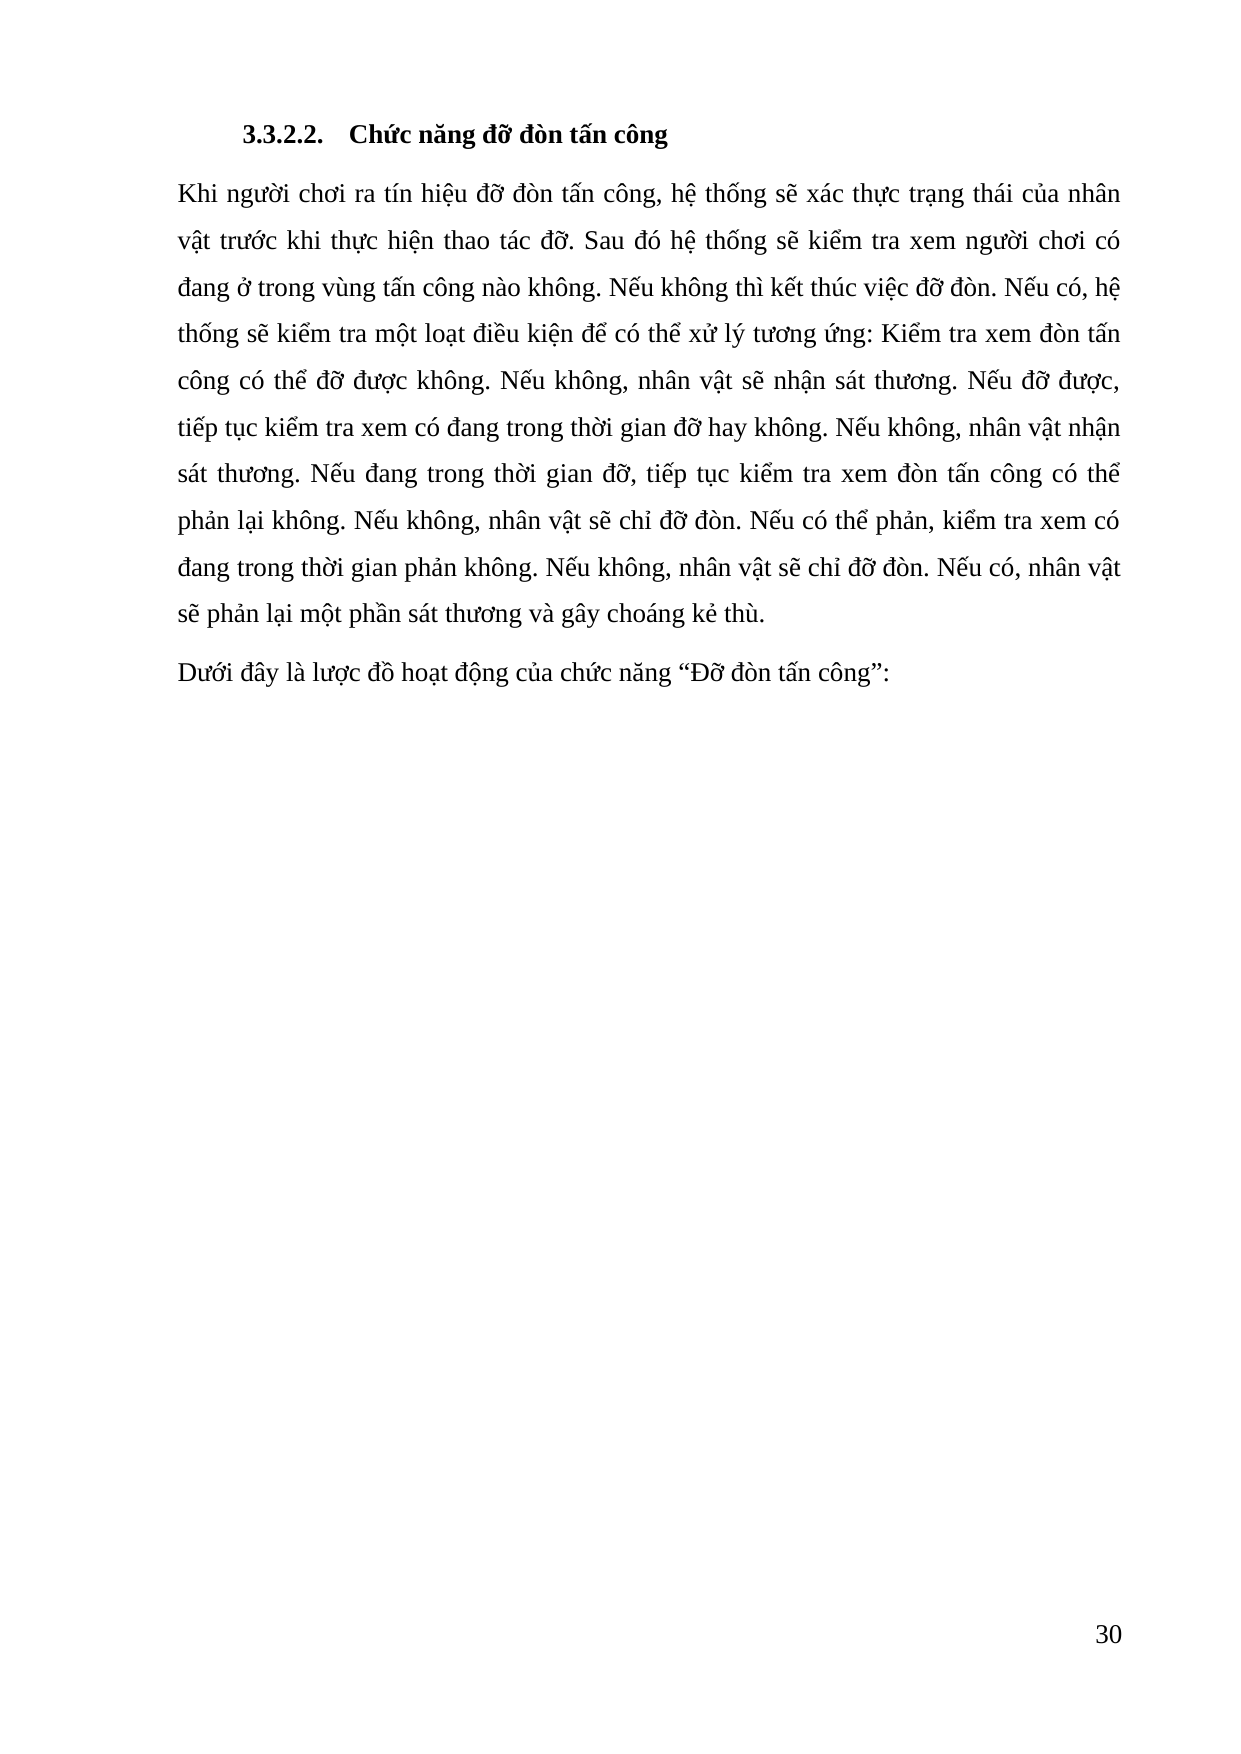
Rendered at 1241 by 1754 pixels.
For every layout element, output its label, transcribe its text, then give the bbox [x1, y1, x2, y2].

text Dưới đây là lược đồ hoạt động của chức năng “Đỡ đòn tấn công”: [177, 656, 1122, 688]
text Khi người chơi ra tín hiệu đỡ đòn tấn công, hệ thống sẽ xác thực trạng thái của nhân vật trước khi thực hiện thao tác đỡ. Sau đó hệ thống sẽ kiểm tra xem người chơi có đang ở trong vùng tấn công nào không. Nếu không thì kết thúc việc đỡ đòn. Nếu có, hệ thống sẽ kiểm tra một loạt điều kiện để có thể xử lý tương ứng: Kiểm tra xem đòn tấn công có thể đỡ được không. Nếu không, nhân vật sẽ nhận sát thương. Nếu đỡ được, tiếp tục kiểm tra xem có đang trong thời gian đỡ hay không. Nếu không, nhân vật nhận sát thương. Nếu đang trong thời gian đỡ, tiếp tục kiểm tra xem đòn tấn công có thể phản lại không. Nếu không, nhân vật sẽ chỉ đỡ đòn. Nếu có thể phản, kiểm tra xem có đang trong thời gian phản không. Nếu không, nhân vật sẽ chỉ đỡ đòn. Nếu có, nhân vật sẽ phản lại một phần sát thương và gây choáng kẻ thù. [177, 177, 1122, 628]
subtitle Chức năng đỡ đòn tấn công [242, 118, 1122, 149]
